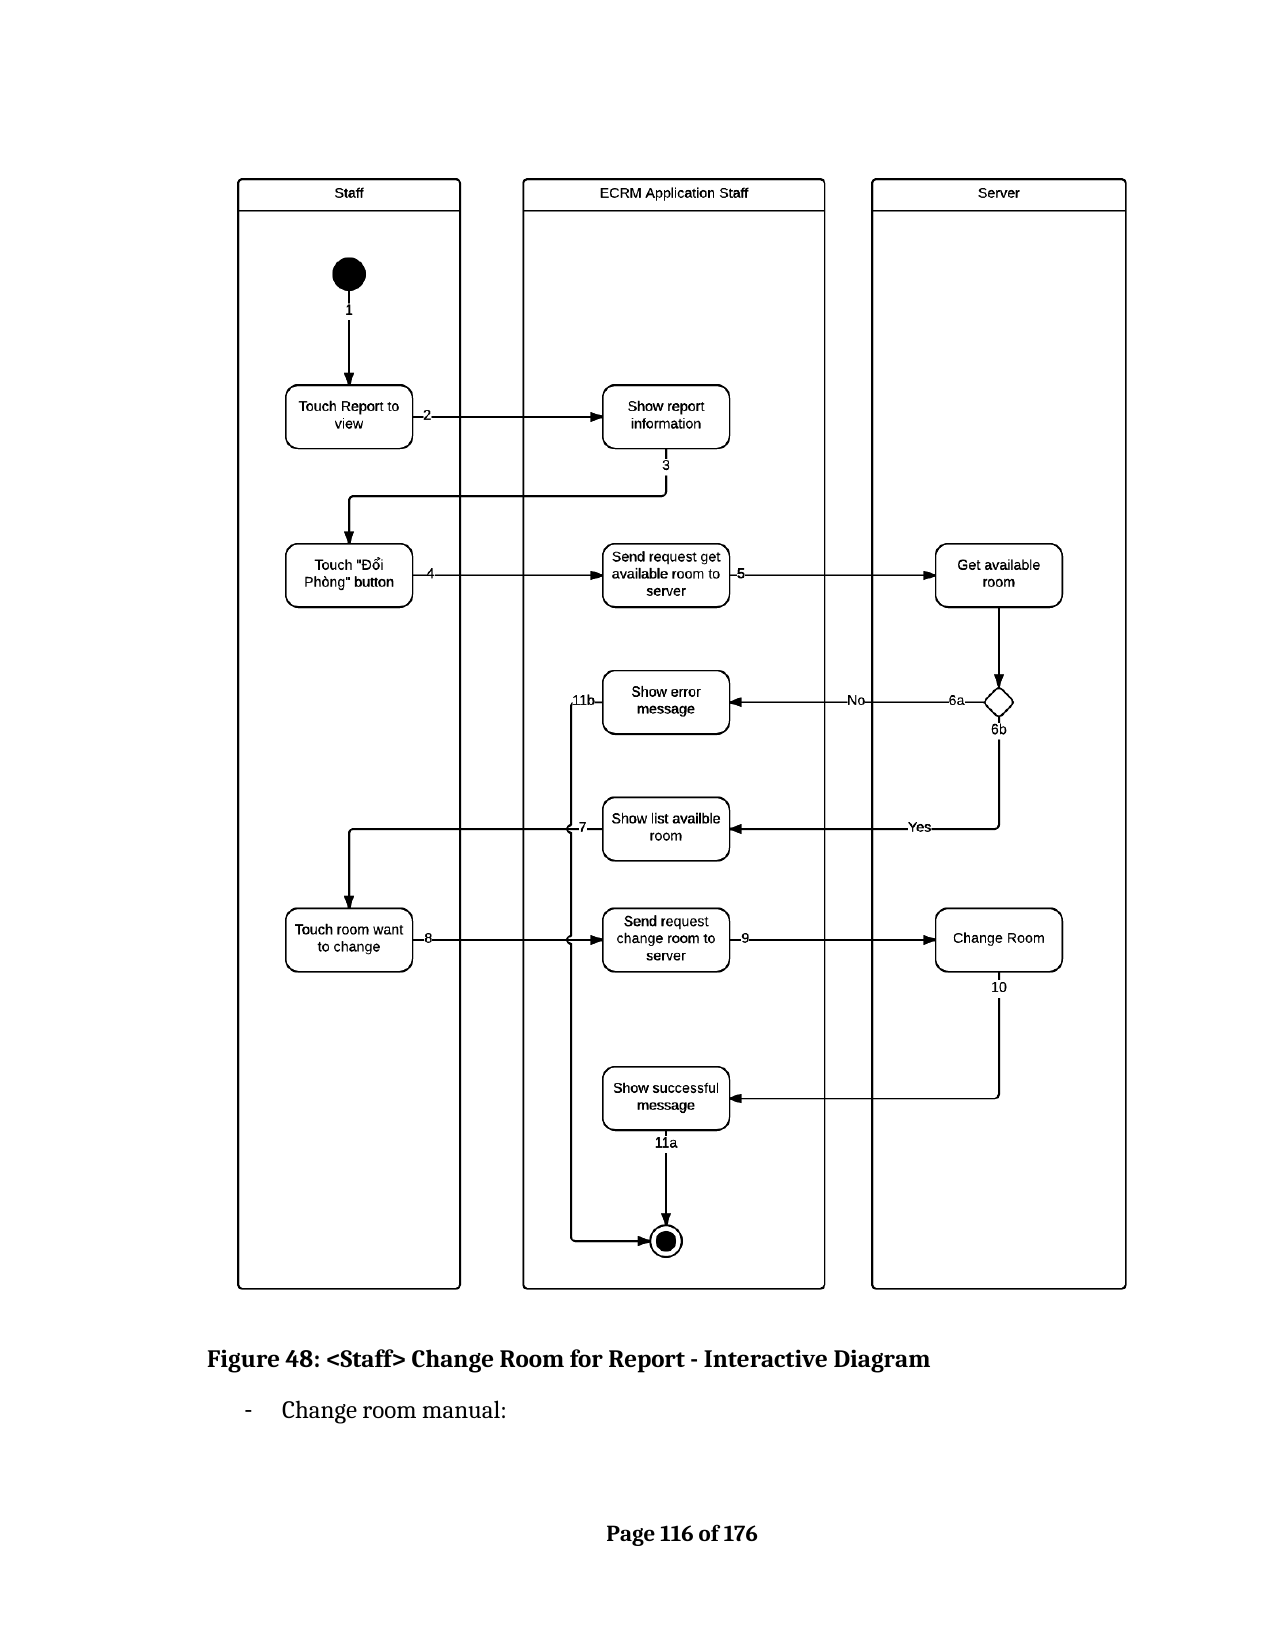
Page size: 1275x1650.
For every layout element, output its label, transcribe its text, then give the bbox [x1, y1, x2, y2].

picture [206, 147, 1157, 1320]
list Change room manual: [244, 1394, 1157, 1424]
